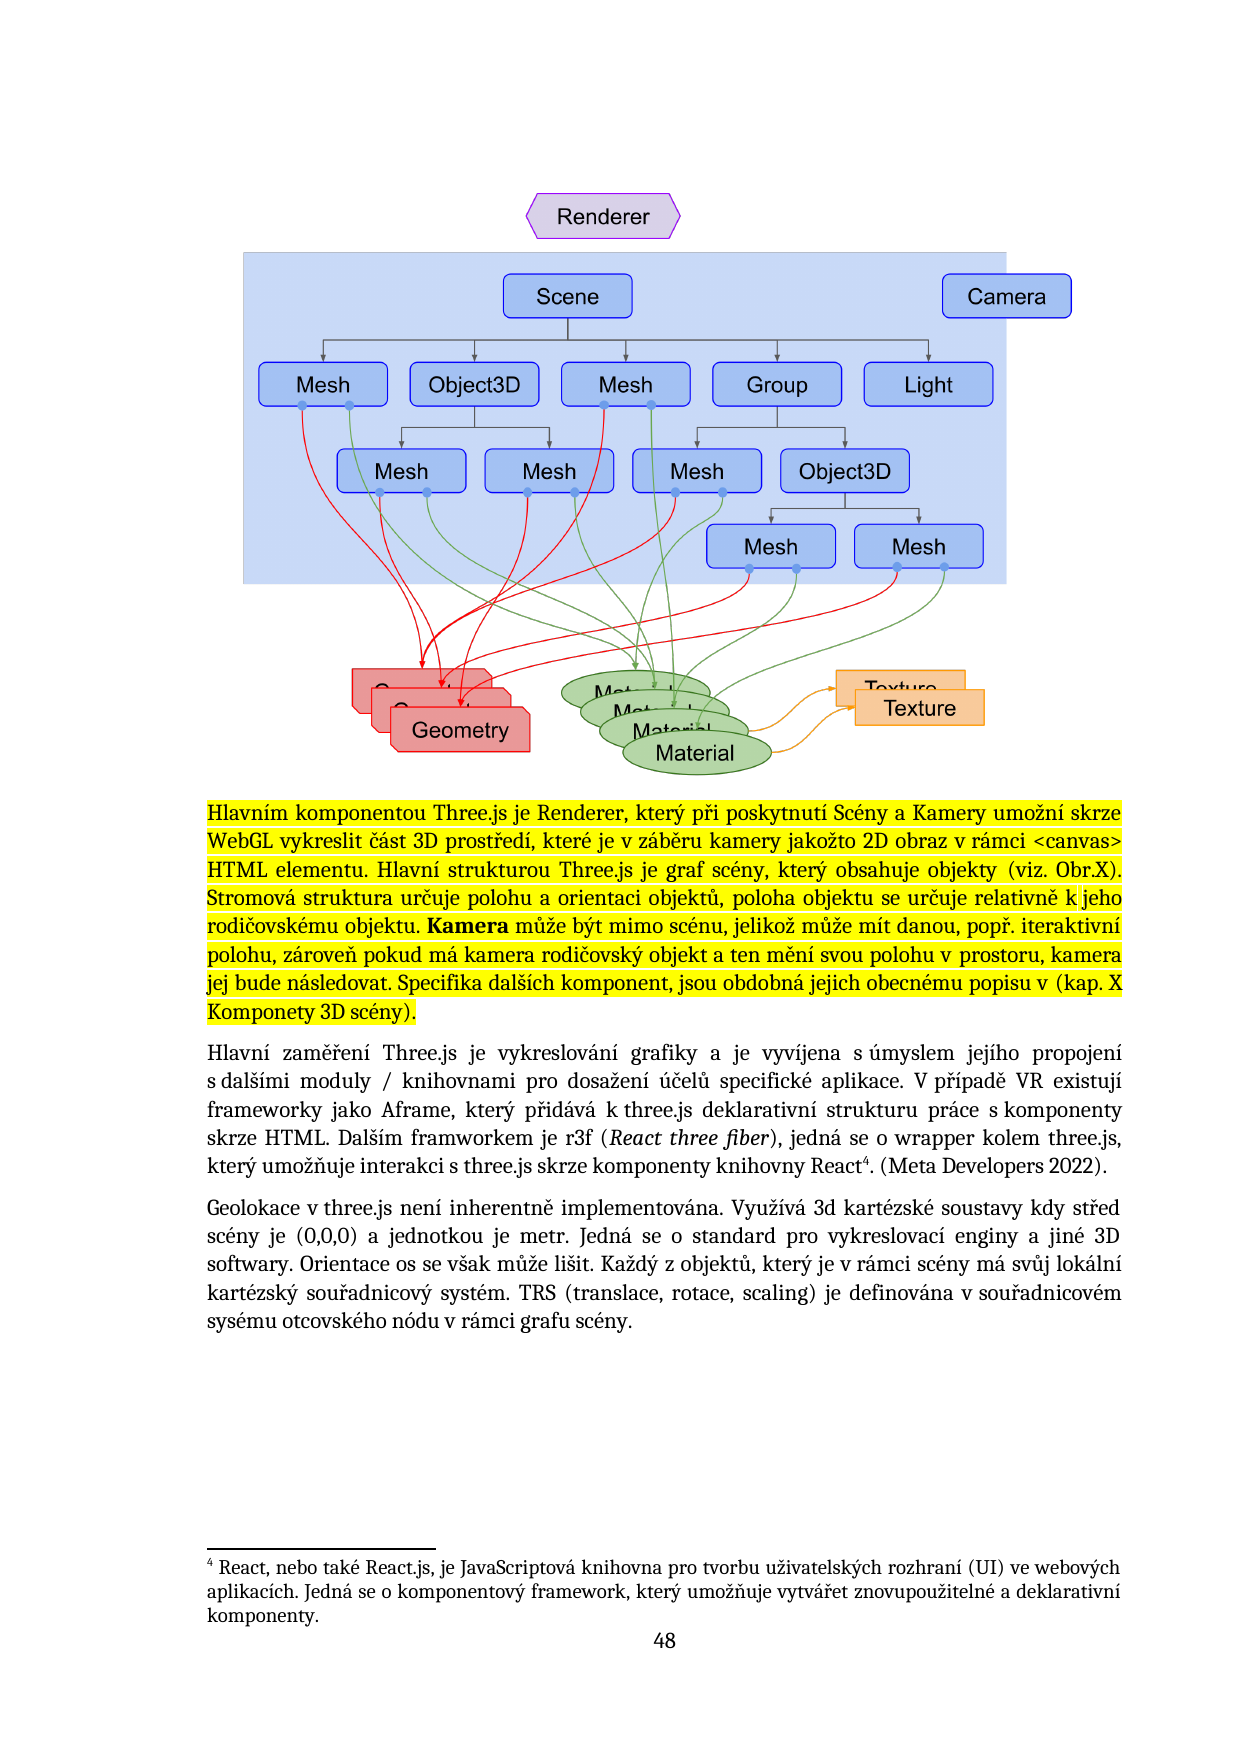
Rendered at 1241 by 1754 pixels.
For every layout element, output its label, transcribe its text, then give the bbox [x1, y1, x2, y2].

picture [206, 177, 1123, 785]
text Geolokace v three.js není inherentně implementována. Využívá 3d kartézské soustavy kdy střed scény je (0,0,0) a jednotkou je metr. Jedná se o standard pro vykreslovací enginy a jiné 3D softwary. Orientace os se však může lišit. Každý z objektů, který je v rámci scény má svůj lokální kartézský souřadnicový systém. TRS (translace, rotace, scaling) je definována v souřadnicovém sysému otcovského nódu v rámci grafu scény. [207, 1194, 1122, 1334]
text Hlavní zaměření Three.js je vykreslování grafiky a je vyvíjena s úmyslem jejího propojení s dalšími moduly / knihovnami pro dosažení účelů specifické aplikace. V případě VR existují frameworky jako Aframe, který přidává k three.js deklarativní strukturu práce s komponenty skrze HTML. Dalším framworkem je r3f (React three fiber), jedná se o wrapper kolem three.js, který umožňuje interakci s three.js skrze komponenty knihovny React. (Meta Developers 2022). [207, 1039, 1122, 1180]
